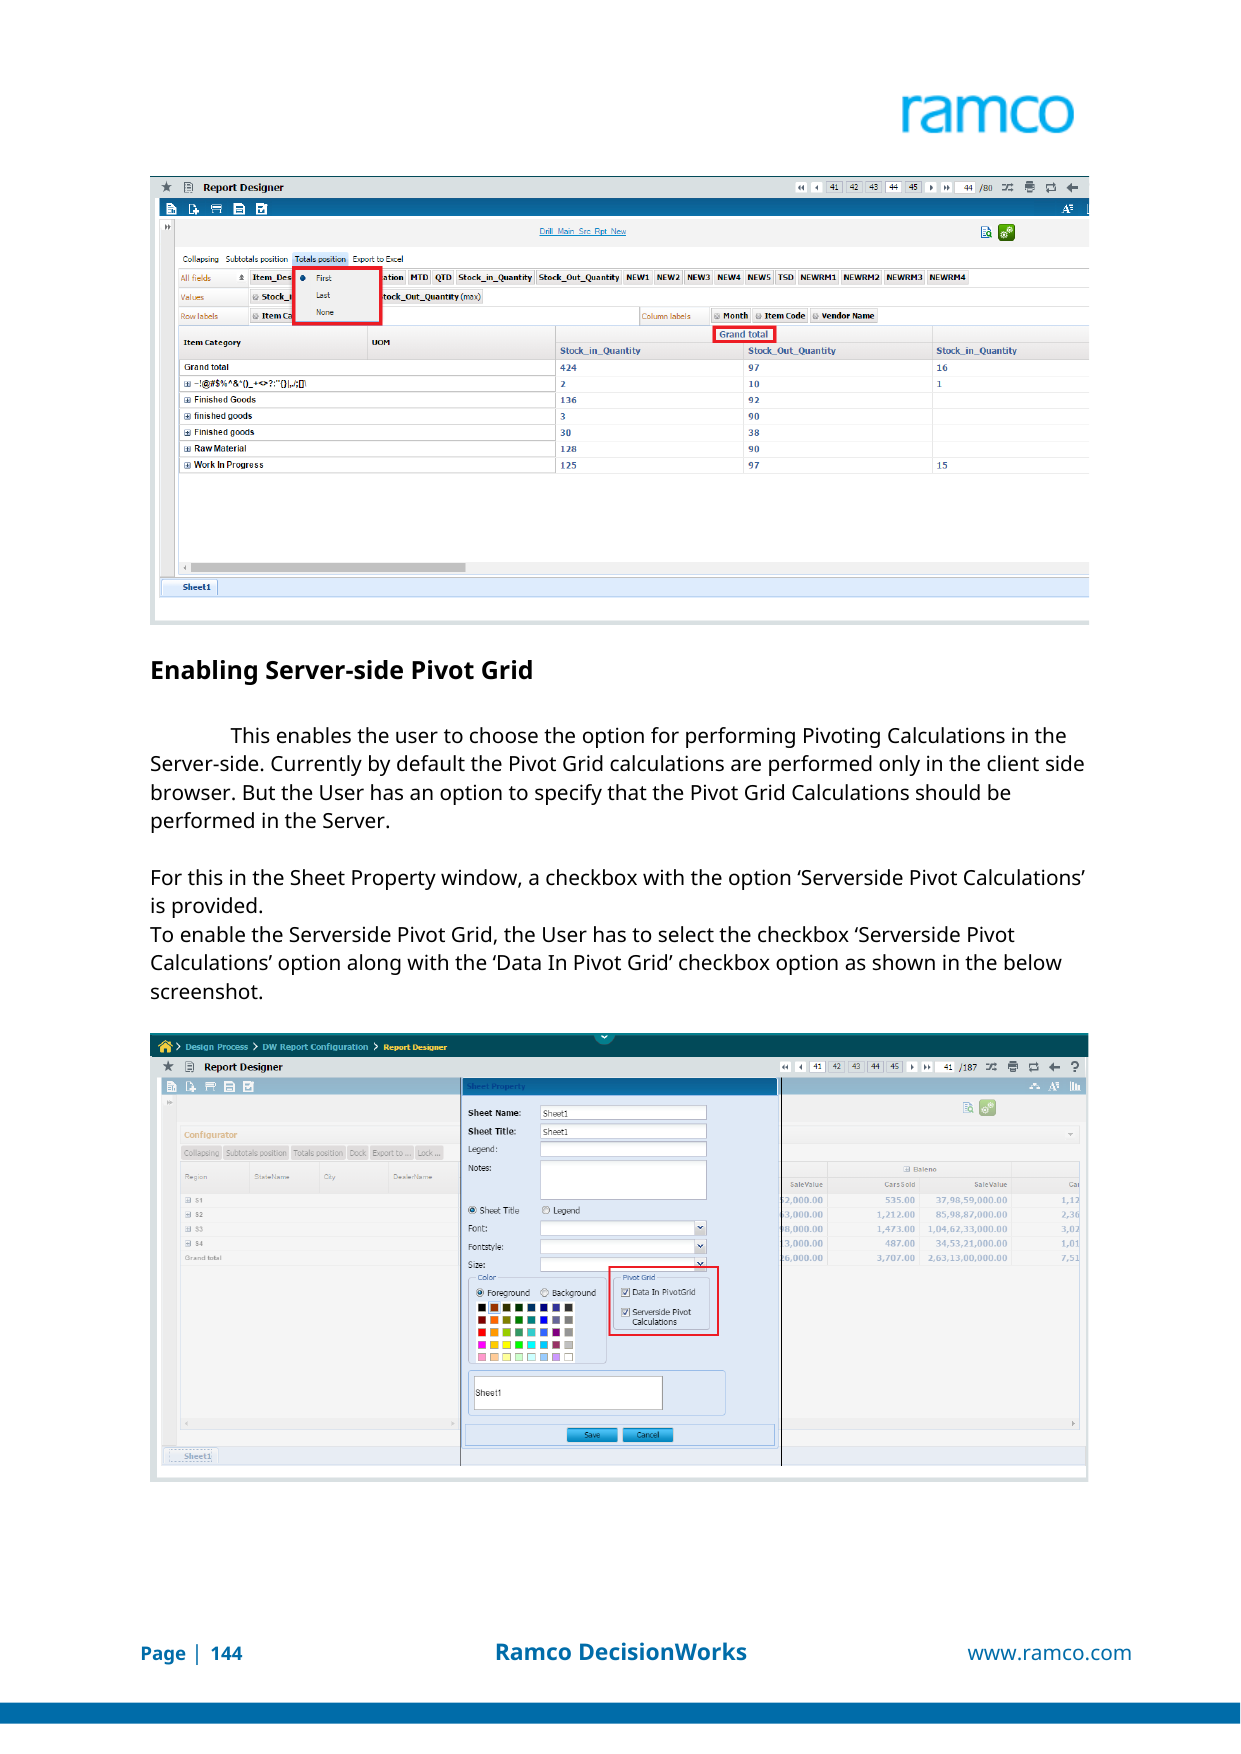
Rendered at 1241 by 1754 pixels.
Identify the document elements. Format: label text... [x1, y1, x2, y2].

text This enables the user to choose the option for performing Pivoting Calculations in the Server-side. Currently by default the Pivot Grid calculations are performed only in the client side browser. But the User has an option to specify that the Pivot Grid Calculations should be performed in the Server. [150, 721, 1090, 834]
picture [150, 1033, 1089, 1482]
text For this in the Sheet Property window, a checkbox with the option ‘Serverside Pivot Calculations’ is provided. [150, 863, 1090, 920]
text Enabling Server-side Pivot Grid [150, 653, 1090, 687]
picture [887, 75, 1091, 149]
picture [150, 176, 1090, 625]
text To enable the Serverside Pivot Grid, the User has to select the checkbox ‘Serverside Pivot Calculations’ option along with the ‘Data In Pivot Grid’ checkbox option as shown in the below screenshot. [150, 920, 1090, 1005]
